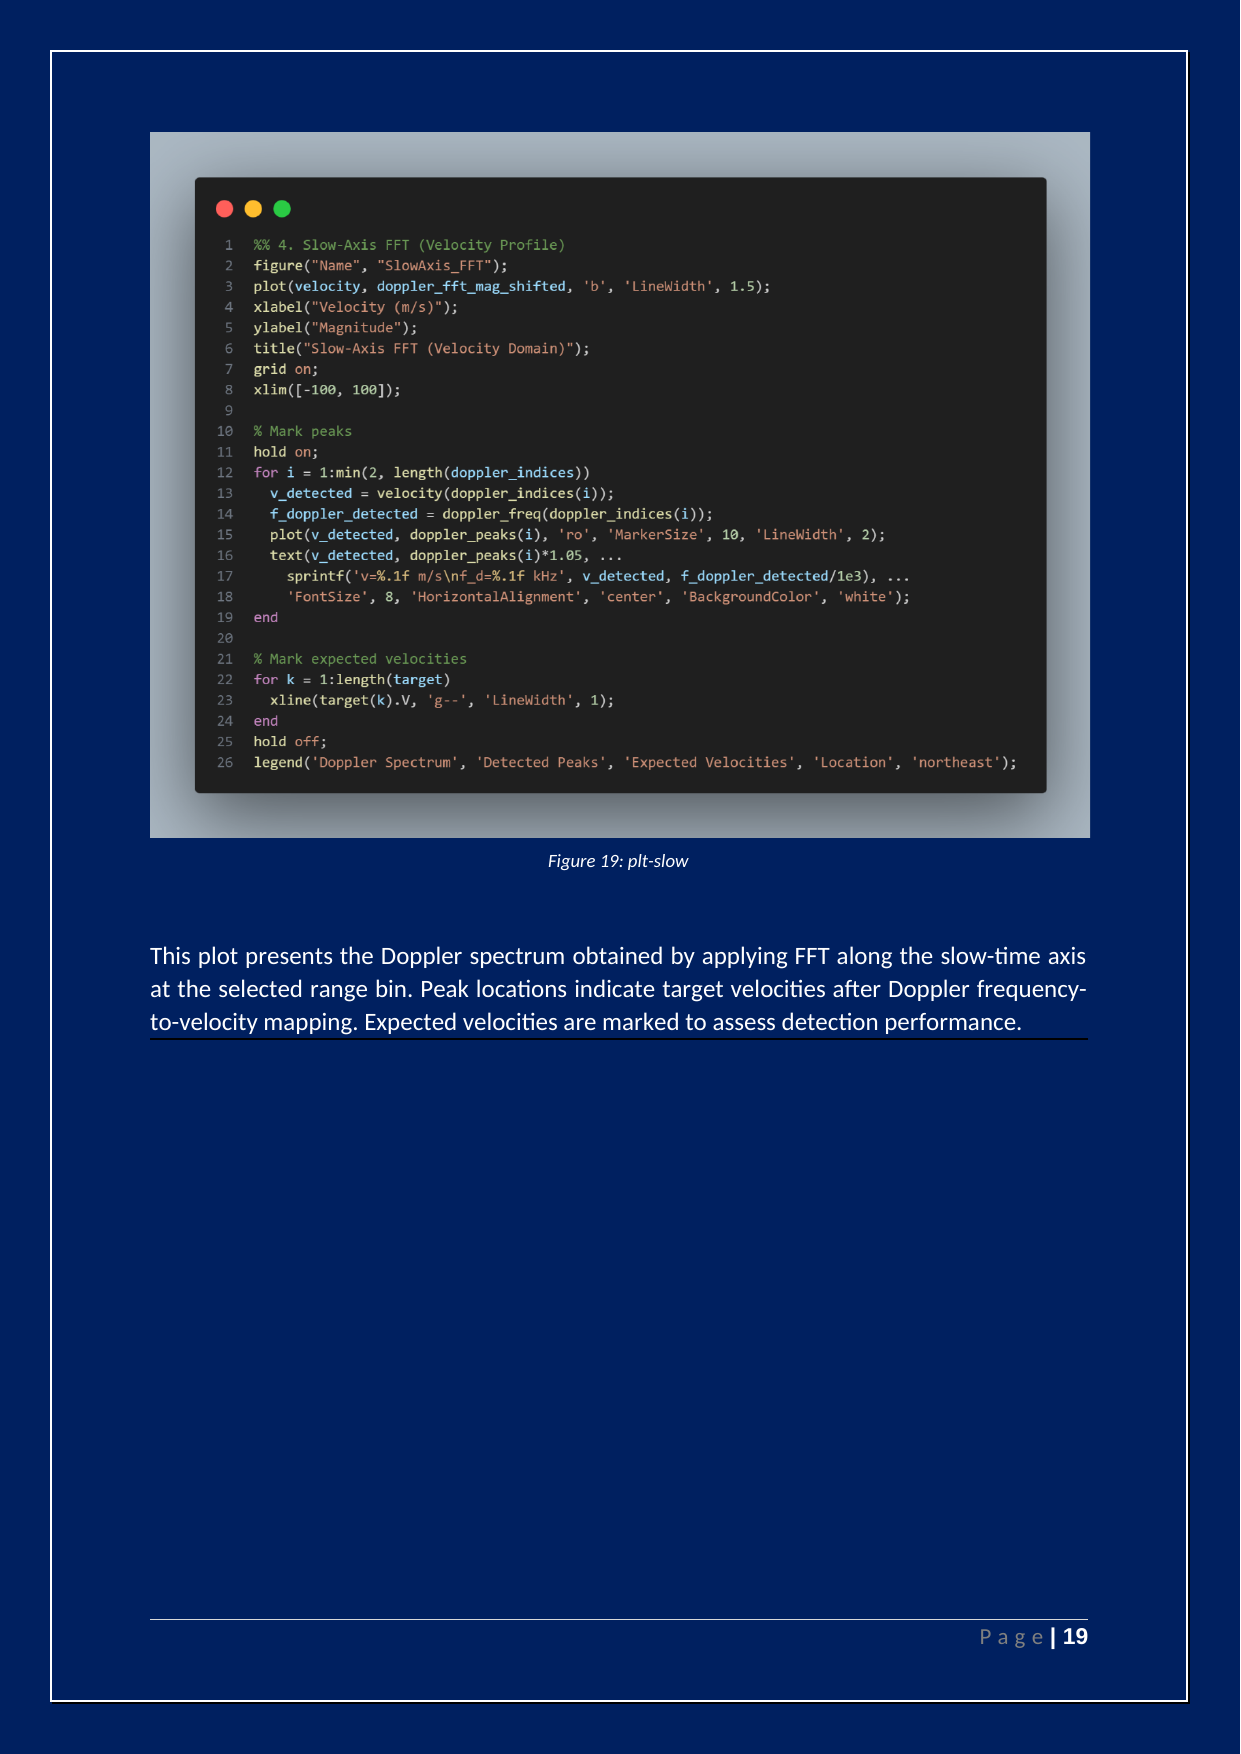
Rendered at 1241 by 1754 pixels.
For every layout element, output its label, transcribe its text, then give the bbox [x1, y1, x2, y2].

text Figure 19: plt-slow [150, 849, 1088, 872]
picture [150, 132, 1091, 838]
text This plot presents the Doppler spectrum obtained by applying FFT along the slow-time axis at the selected range bin. Peak locations indicate target velocities after Doppler frequency-to-velocity mapping. Expected velocities are marked to assess detection performance. [150, 940, 1088, 1038]
